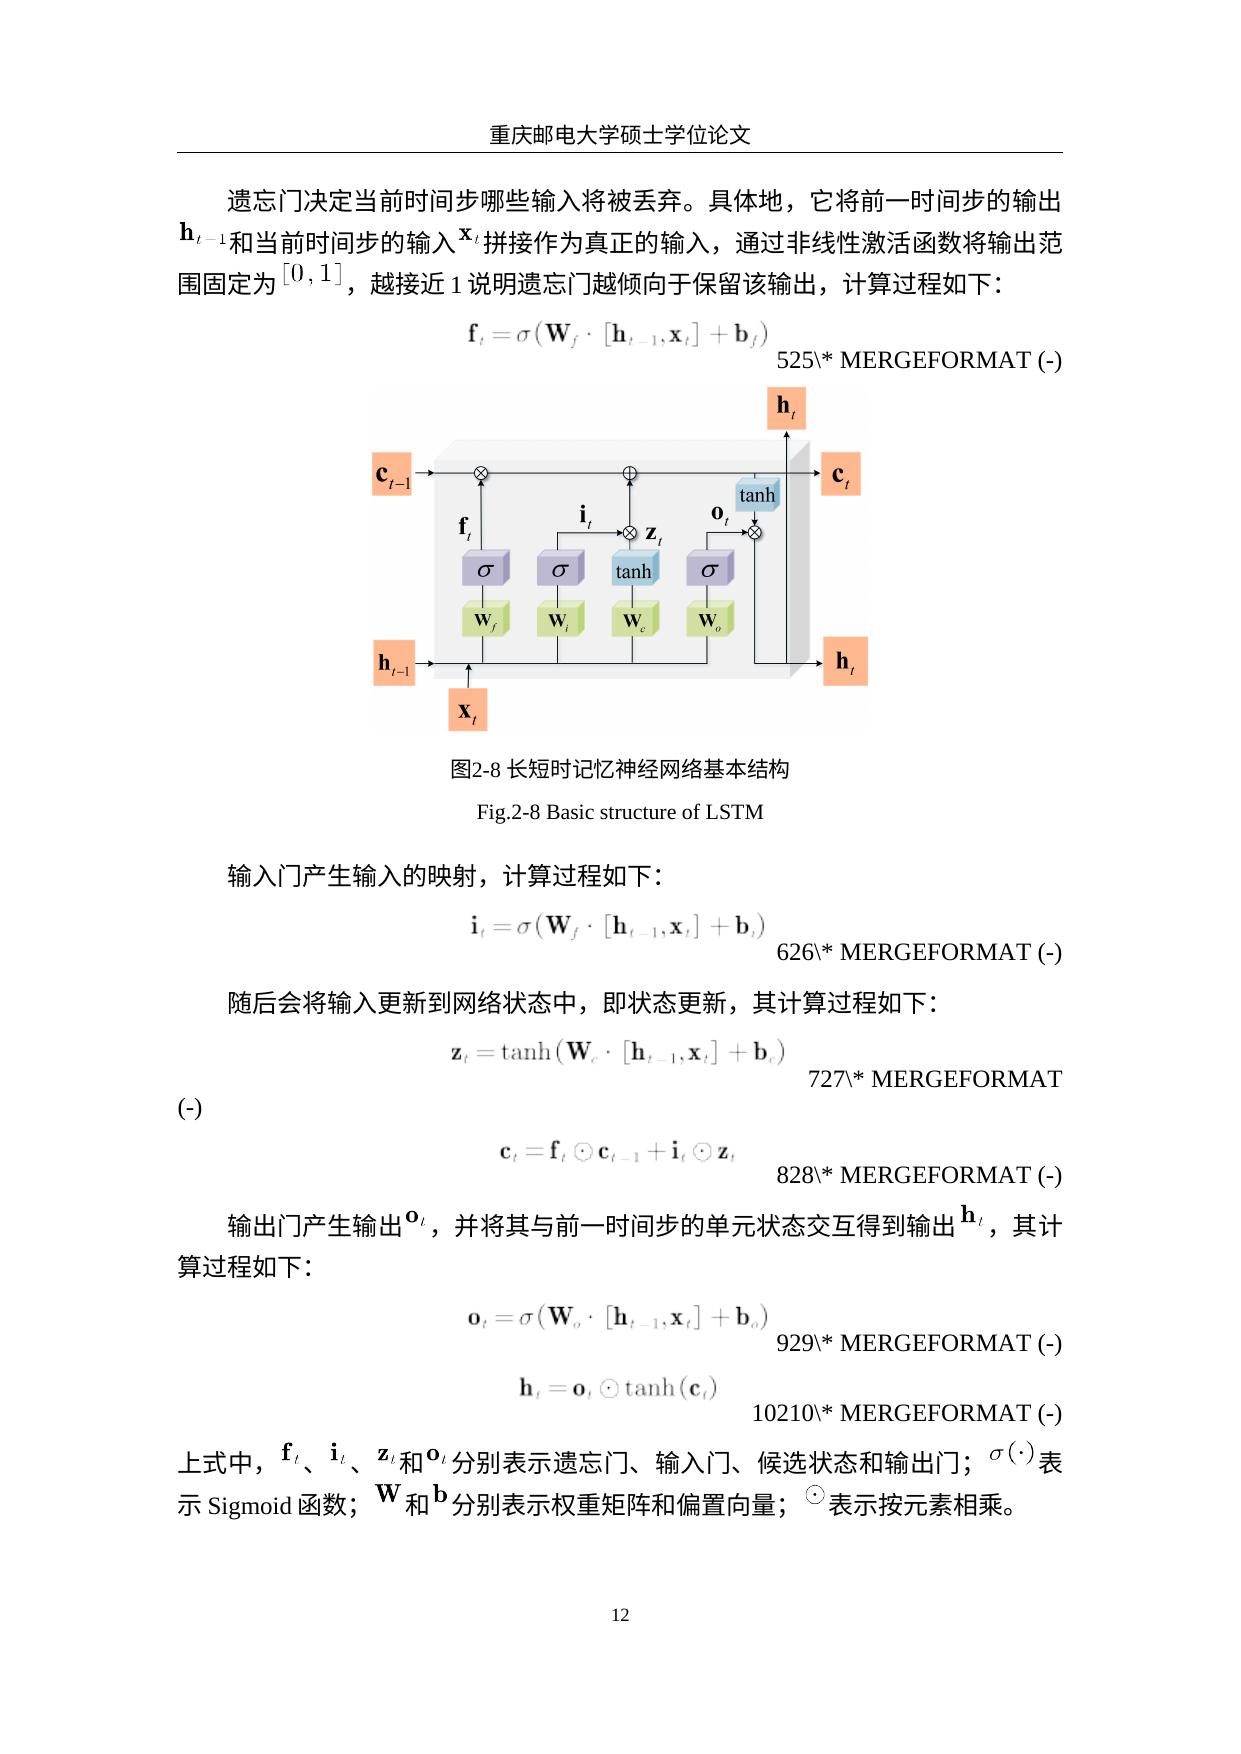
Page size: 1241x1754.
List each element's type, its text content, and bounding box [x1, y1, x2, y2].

text 上式中，、、和分别表示遗忘门、输入门、候选状态和输出门；表示Sigmoid函数；和分别表示权重矩阵和偏置向量；表示按元素相乘。 [177, 1439, 1063, 1523]
text 输入门产生输入的映射，计算过程如下： [177, 852, 1063, 894]
picture [371, 386, 869, 732]
text 遗忘门决定当前时间步哪些输入将被丢弃。具体地，它将前一时间步的输出和当前时间步的输入拼接作为真正的输入，通过非线性激活函数将输出范围固定为，越接近1说明遗忘门越倾向于保留该输出，计算过程如下： [177, 177, 1063, 302]
text 随后会将输入更新到网络状态中，即状态更新，其计算过程如下： [177, 979, 1063, 1020]
text 输出门产生输出，并将其与前一时间步的单元状态交互得到输出，其计算过程如下： [177, 1202, 1063, 1285]
